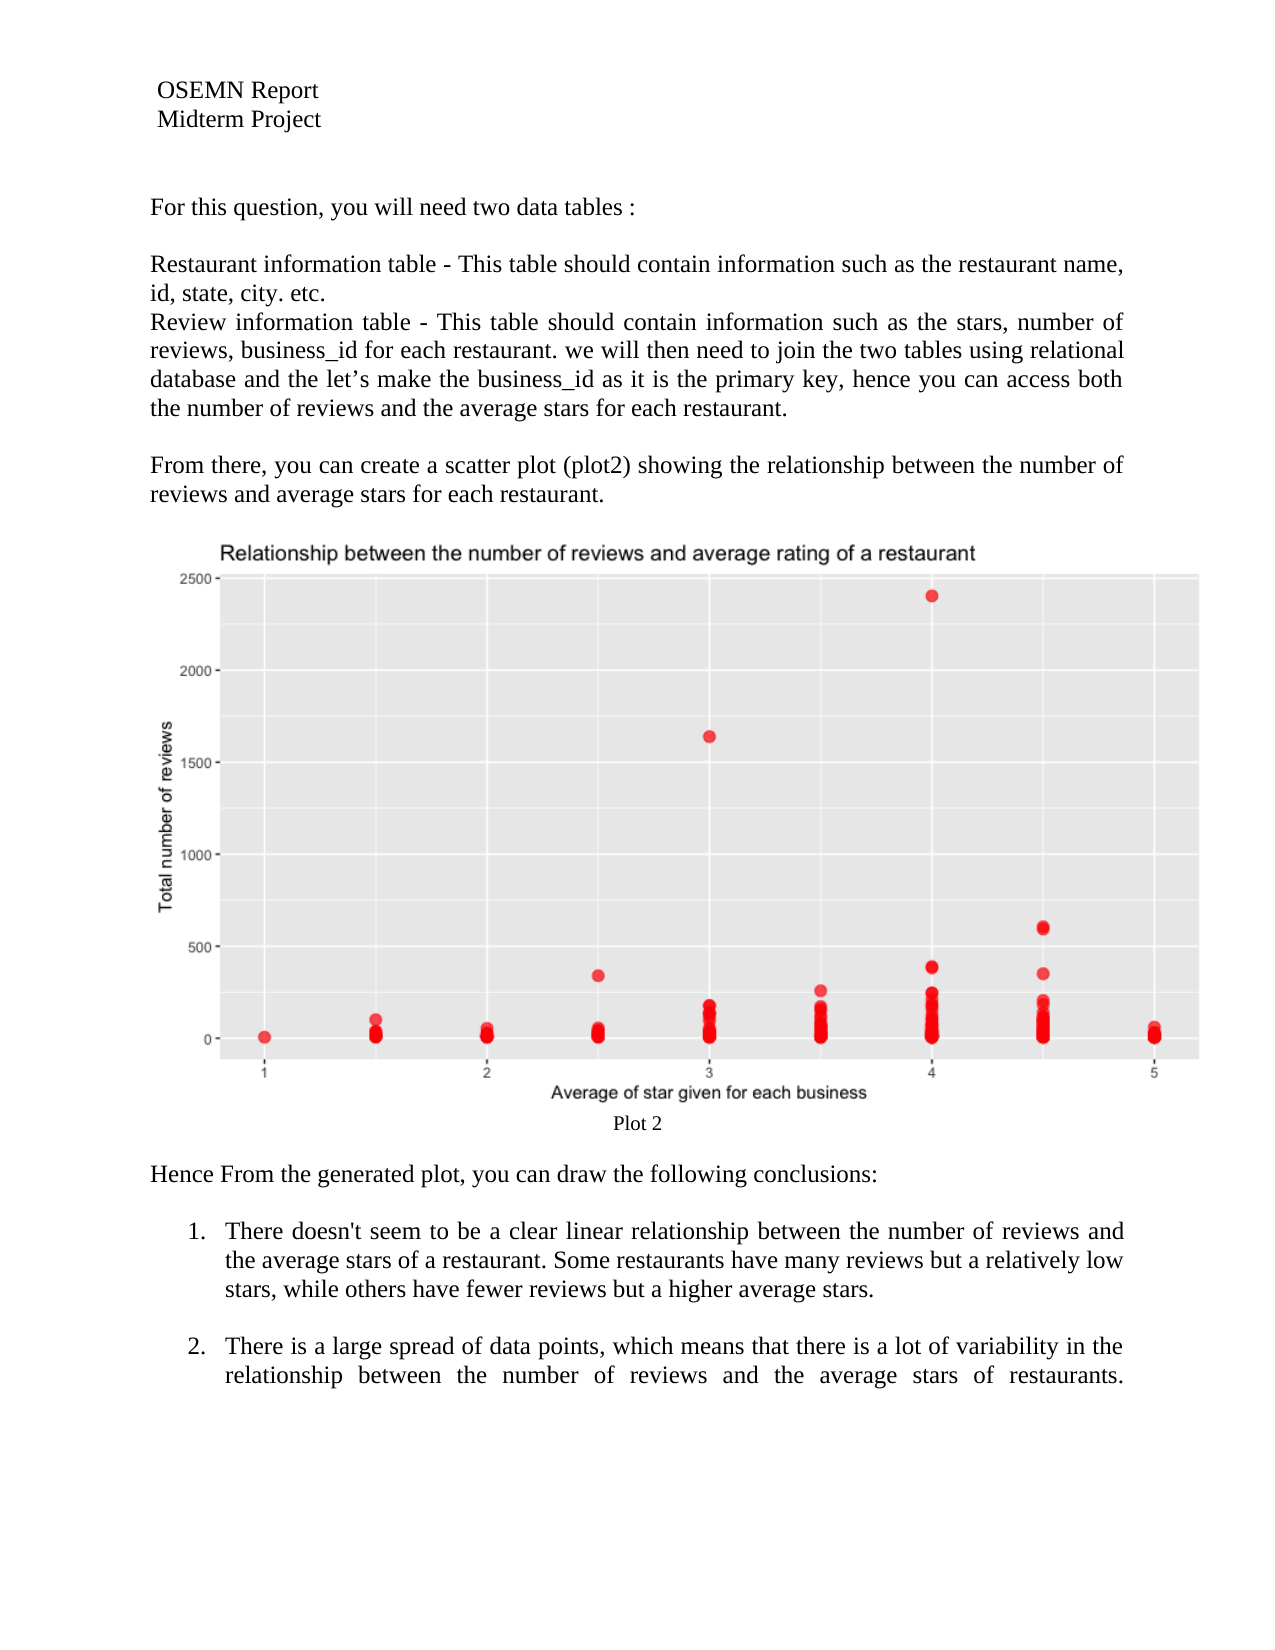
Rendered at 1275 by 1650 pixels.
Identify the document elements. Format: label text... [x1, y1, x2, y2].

list There doesn't seem to be a clear linear relationship between the number of reviews and the average stars of a restaurant. Some restaurants have many reviews but a relatively low stars, while others have fewer reviews but a higher average stars. [187, 1216, 1125, 1303]
text For this question, you will need two data tables : [150, 192, 1125, 221]
picture [150, 536, 1208, 1111]
text From there, you can create a scatter plot (plot2) showing the relationship between the number of reviews and average stars for each restaurant. [150, 451, 1125, 508]
list There is a large spread of data points, which means that there is a lot of variability in the relationship between the number of reviews and the average stars of restaurants. [187, 1331, 1125, 1419]
text Hence From the generated plot, you can draw the following conclusions: [150, 1159, 1125, 1188]
text Review information table - This table should contain information such as the stars, number of reviews, business_id for each restaurant. we will then need to join the two tables using relational database and the let’s make the business_id as it is the primary key, hence you can access both the number of reviews and the average stars for each restaurant. [150, 307, 1125, 422]
text Restaurant information table - This table should contain information such as the restaurant name, id, state, city. etc. [150, 249, 1125, 307]
text Plot 2 [150, 1111, 1125, 1135]
